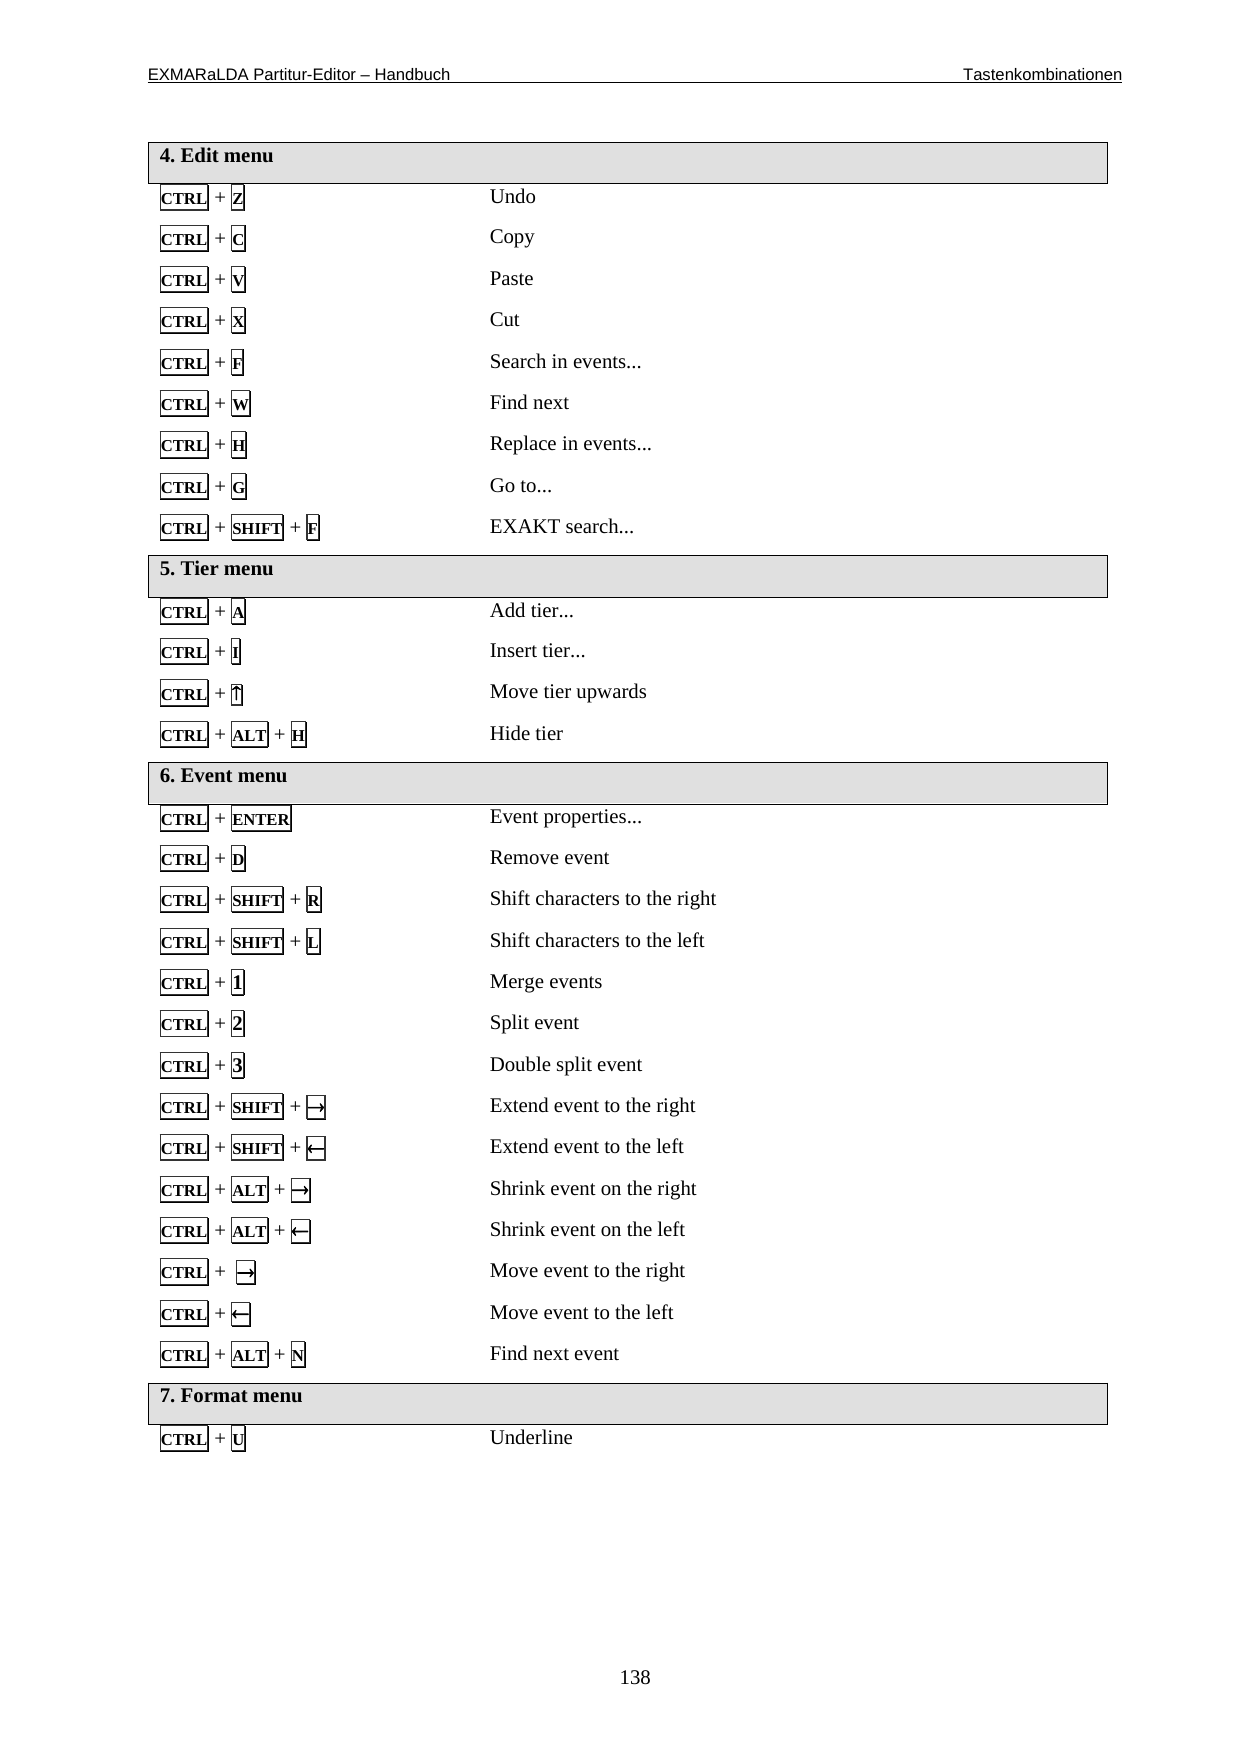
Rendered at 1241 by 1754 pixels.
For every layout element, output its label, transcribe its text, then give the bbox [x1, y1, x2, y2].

table_cell ctrl + shift + r [148, 886, 478, 927]
table_cell ctrl + alt + n [148, 1341, 478, 1382]
table_cell Extend event to the right [478, 1093, 1108, 1134]
table_cell ctrl + f [148, 349, 478, 390]
table_cell 6. Event menu [149, 763, 1107, 803]
table_cell Go to... [478, 473, 1108, 514]
table_cell Event properties... [478, 805, 1108, 845]
table_cell ctrl + shift + l [148, 928, 478, 969]
table_cell Shift characters to the right [478, 886, 1108, 927]
table_cell ctrl + alt + [148, 1176, 478, 1217]
table_cell Hide tier [478, 721, 1108, 762]
table_cell ctrl + a [148, 598, 478, 638]
table_cell Undo [478, 184, 1108, 224]
table_cell Shrink event on the left [478, 1217, 1108, 1258]
table_cell ctrl + z [148, 184, 478, 224]
table_cell ctrl + g [148, 473, 478, 514]
table_cell Copy [478, 225, 1108, 266]
table_cell Move event to the right [478, 1258, 1108, 1300]
table_cell Split event [478, 1010, 1108, 1052]
table_cell Double split event [478, 1052, 1108, 1093]
table_cell 5. Tier menu [149, 556, 1107, 597]
table_cell Merge events [478, 969, 1108, 1010]
table_cell Find next [478, 390, 1108, 431]
table_cell Paste [478, 266, 1108, 307]
table_cell ctrl + d [148, 845, 478, 886]
table_cell ctrl + [148, 679, 478, 721]
table_cell ctrl + 3 [148, 1052, 478, 1093]
table_cell Extend event to the left [478, 1134, 1108, 1176]
table_cell ctrl + i [148, 638, 478, 679]
table_cell 4. Edit menu [149, 143, 1107, 183]
table_cell Replace in events... [478, 431, 1108, 473]
table_cell Shift characters to the left [478, 928, 1108, 969]
table_cell ctrl + 1 [148, 969, 478, 1010]
table_cell 7. Format menu [149, 1384, 1107, 1424]
table_cell Move tier upwards [478, 679, 1108, 721]
table_cell ctrl + enter [148, 805, 478, 845]
table_cell Underline [478, 1425, 1108, 1465]
table_cell ctrl + c [148, 225, 478, 266]
table_cell ctrl + w [148, 390, 478, 431]
table_cell Insert tier... [478, 638, 1108, 679]
table_cell ctrl + u [148, 1425, 478, 1465]
table_cell EXAKT search... [478, 514, 1108, 555]
table_cell ctrl + [148, 1300, 478, 1341]
table_cell Remove event [478, 845, 1108, 886]
table_cell ctrl + shift + [148, 1134, 478, 1176]
table_cell Move event to the left [478, 1300, 1108, 1341]
table_cell Cut [478, 307, 1108, 348]
table_cell ctrl + shift + f [148, 514, 478, 555]
table_cell ctrl + 2 [148, 1010, 478, 1052]
table_cell ctrl + x [148, 307, 478, 348]
table_cell Search in events... [478, 349, 1108, 390]
table_cell ctrl + alt + [148, 1217, 478, 1258]
table_cell ctrl + h [148, 431, 478, 473]
table_cell ctrl + [148, 1258, 478, 1300]
table_cell ctrl + alt + h [148, 721, 478, 762]
table_cell Add tier... [478, 598, 1108, 638]
table_cell ctrl + v [148, 266, 478, 307]
table_cell Find next event [478, 1341, 1108, 1382]
table_cell Shrink event on the right [478, 1176, 1108, 1217]
table_cell ctrl + shift + [148, 1093, 478, 1134]
